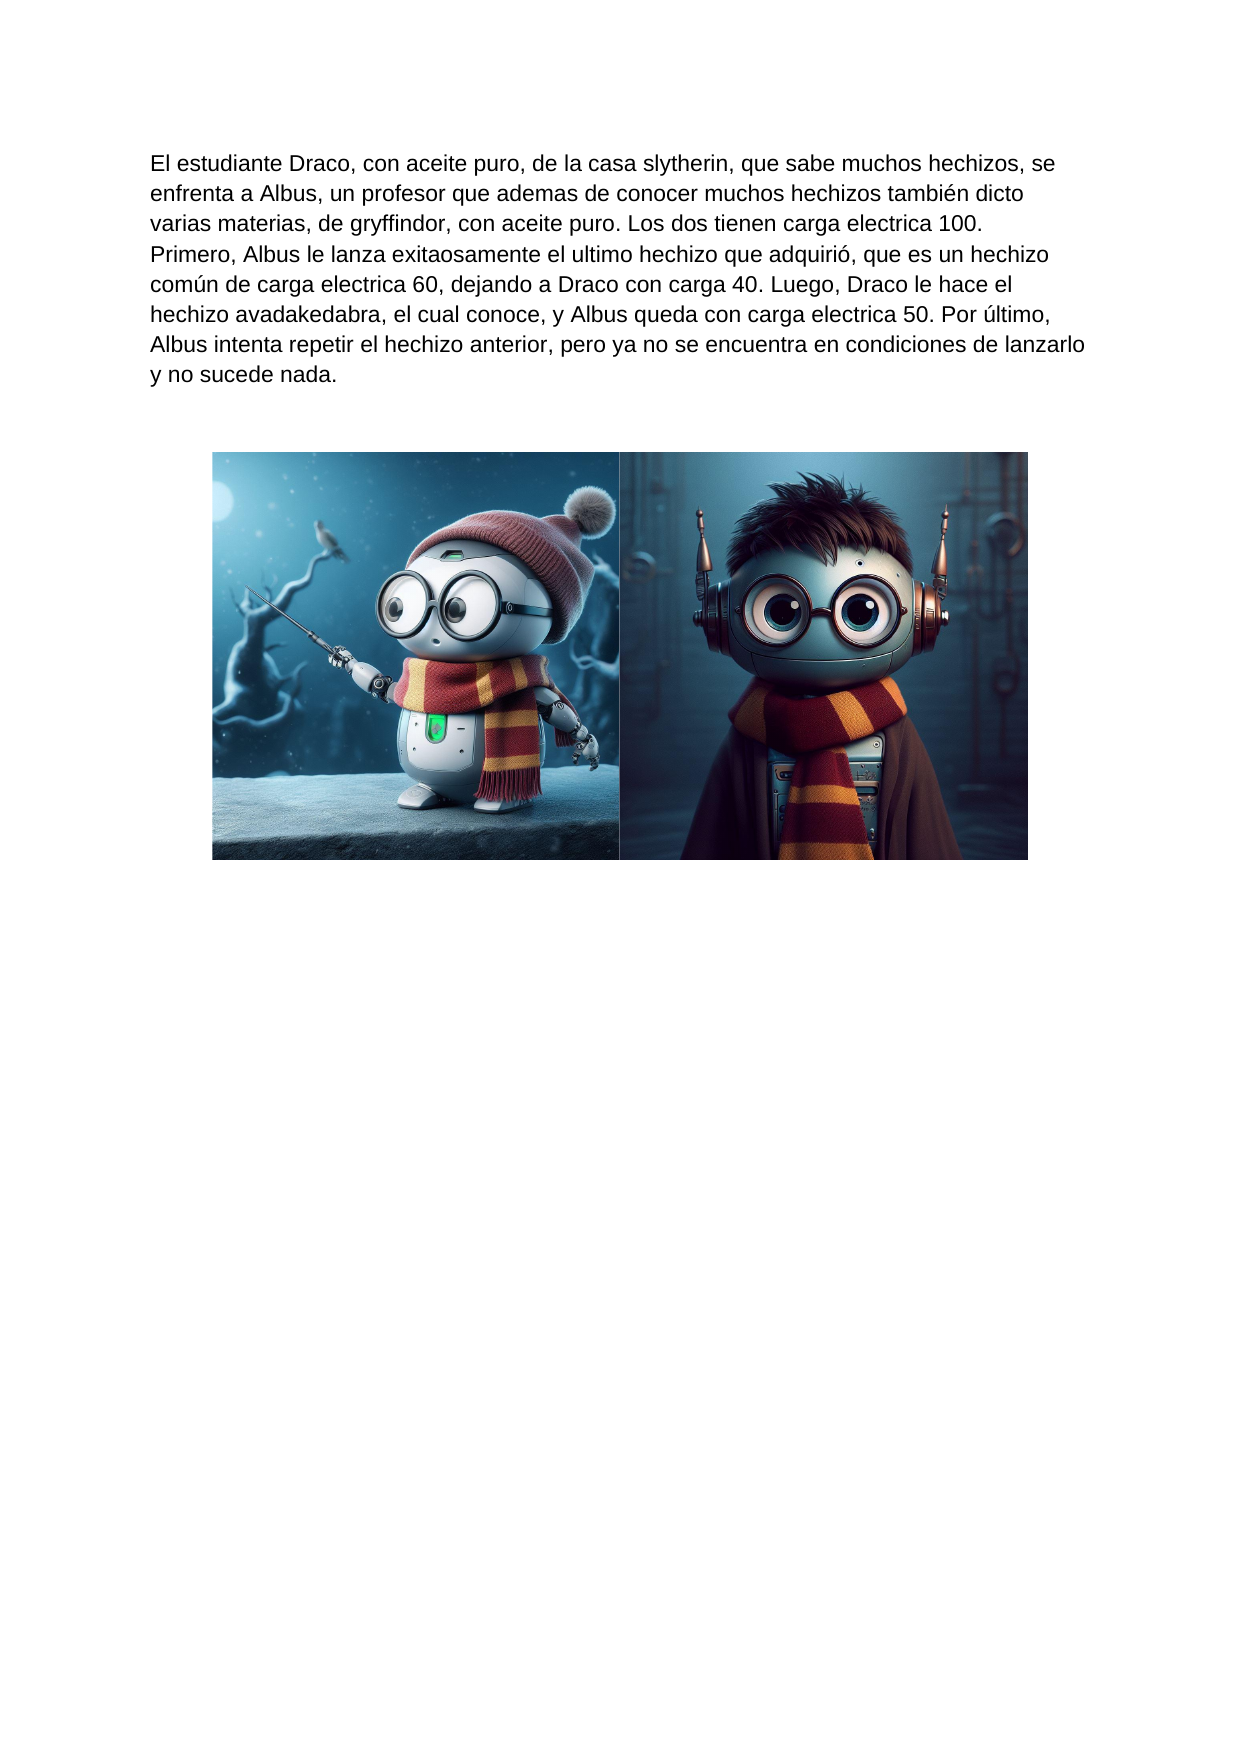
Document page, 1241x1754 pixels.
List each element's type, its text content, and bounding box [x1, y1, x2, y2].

text Primero, Albus le lanza exitaosamente el ultimo hechizo que adquirió, que es un hechizo común de carga electrica 60, dejando a Draco con carga 40. Luego, Draco le hace el hechizo avadakedabra, el cual conoce, y Albus queda con carga electrica 50. Por último, Albus intenta repetir el hechizo anterior, pero ya no se encuentra en condiciones de lanzarlo y no sucede nada. [150, 241, 1090, 388]
picture [212, 452, 1028, 860]
text El estudiante Draco, con aceite puro, de la casa slytherin, que sabe muchos hechizos, se enfrenta a Albus, un profesor que ademas de conocer muchos hechizos también dicto varias materias, de gryffindor, con aceite puro. Los dos tienen carga electrica 100. [150, 150, 1090, 237]
